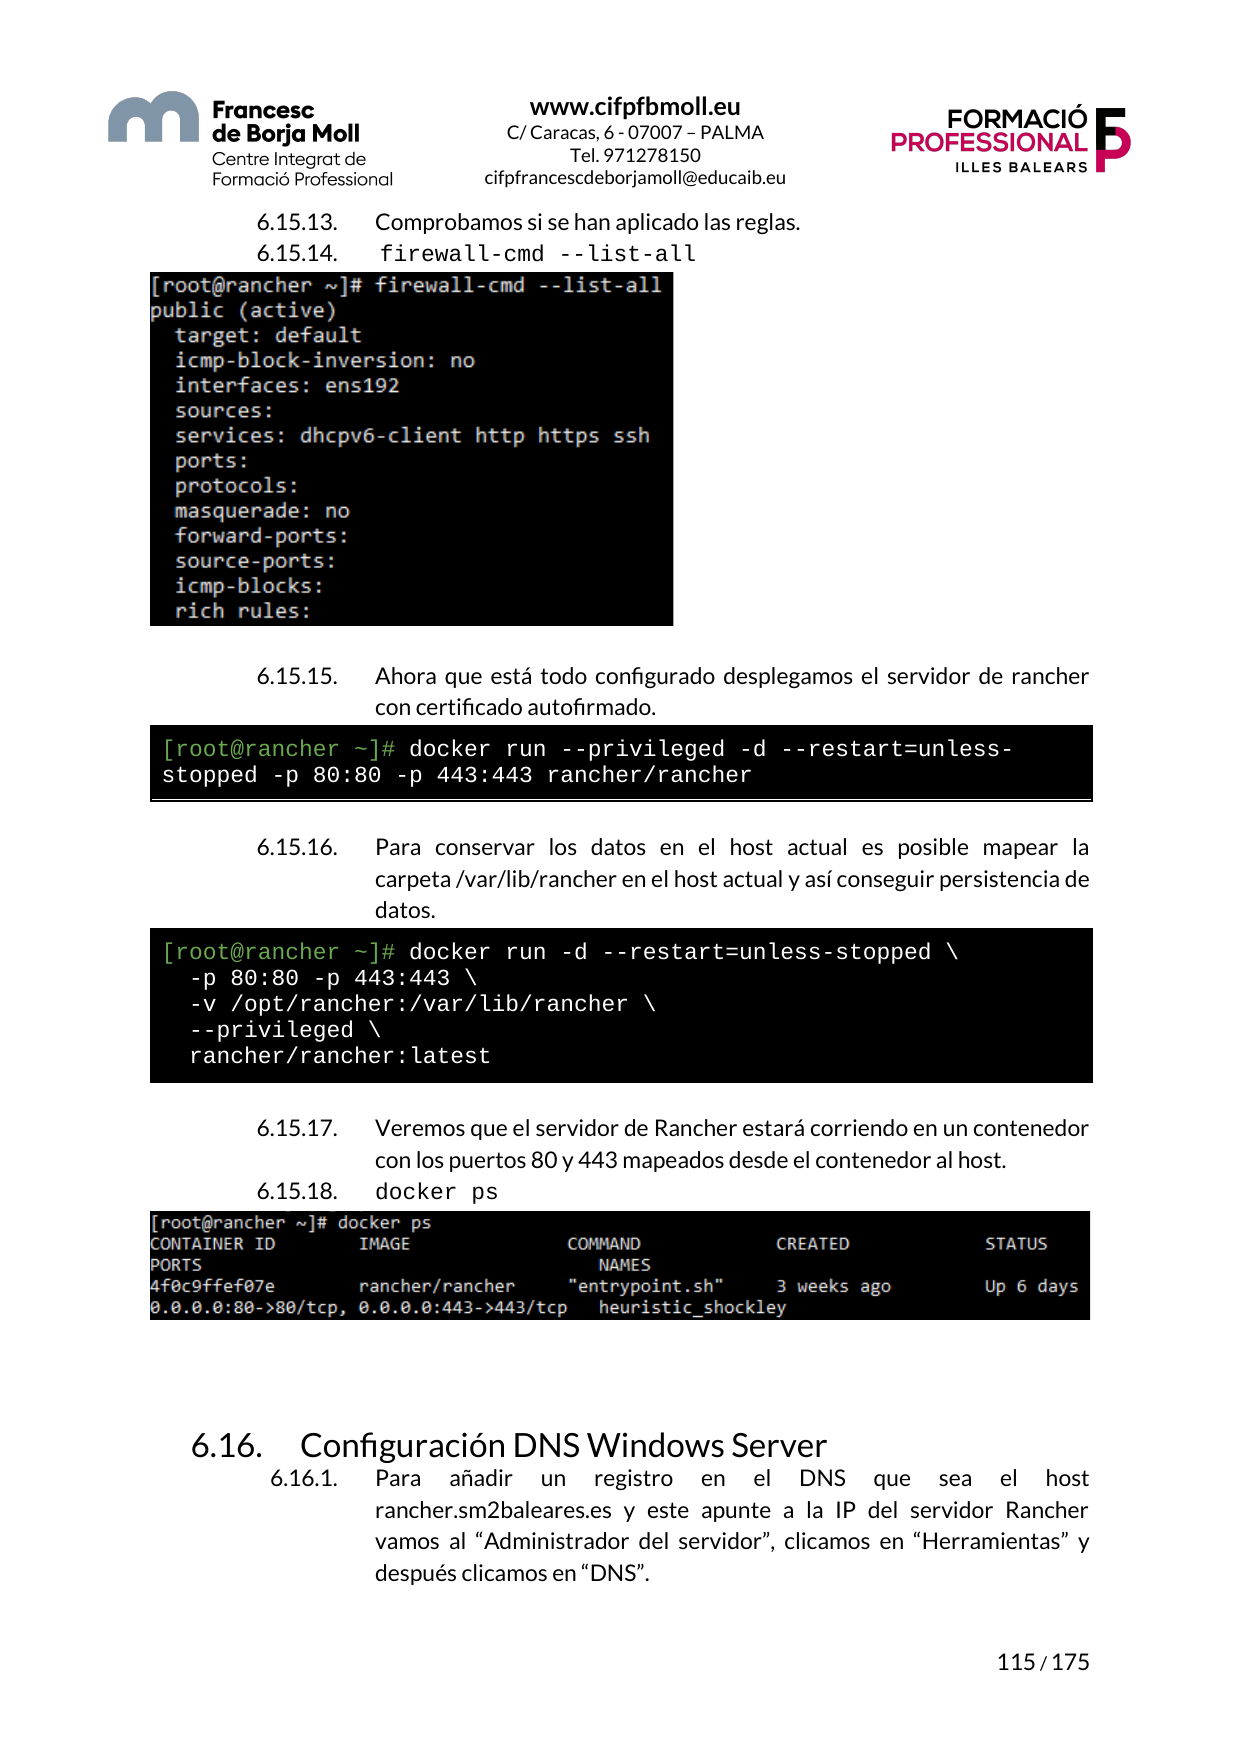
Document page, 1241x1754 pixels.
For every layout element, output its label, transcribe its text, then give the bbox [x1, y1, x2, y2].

list Ahora que está todo configurado desplegamos el servidor de rancher con certificado autofirmado. [337, 662, 1090, 721]
picture [881, 90, 1142, 190]
list Para conservar los datos en el host actual es posible mapear la carpeta /var/lib/rancher en el host actual y así conseguir persistencia de datos. [337, 833, 1090, 924]
table_header [root@rancher ~]# docker run -d --restart=unless-stopped \ -p 80:80 -p 443:443 \ -v /opt/rancher:/var/lib/rancher \ --privileged \ rancher/rancher:latest [152, 930, 1091, 1080]
list Comprobamos si se han aplicado las reglas. [337, 207, 1090, 235]
subtitle Configuración DNS Windows Server [262, 1424, 1090, 1464]
list firewall-cmd --list-all [337, 239, 1090, 268]
list Para añadir un registro en el DNS que sea el host rancher.sm2baleares.es y este apunte a la IP del servidor Rancher vamos al “Administrador del servidor”, clicamos en “Herramientas” y después clicamos en “DNS”. [337, 1464, 1090, 1586]
list docker ps [337, 1177, 1090, 1207]
picture [150, 272, 674, 626]
picture [150, 1211, 1091, 1320]
picture [105, 88, 397, 192]
list Veremos que el servidor de Rancher estará corriendo en un contenedor con los puertos 80 y 443 mapeados desde el contenedor al host. [337, 1114, 1090, 1173]
table_header [root@rancher ~]# docker run --privileged -d --restart=unless-stopped -p 80:80 -p 443:443 rancher/rancher [152, 727, 1091, 799]
